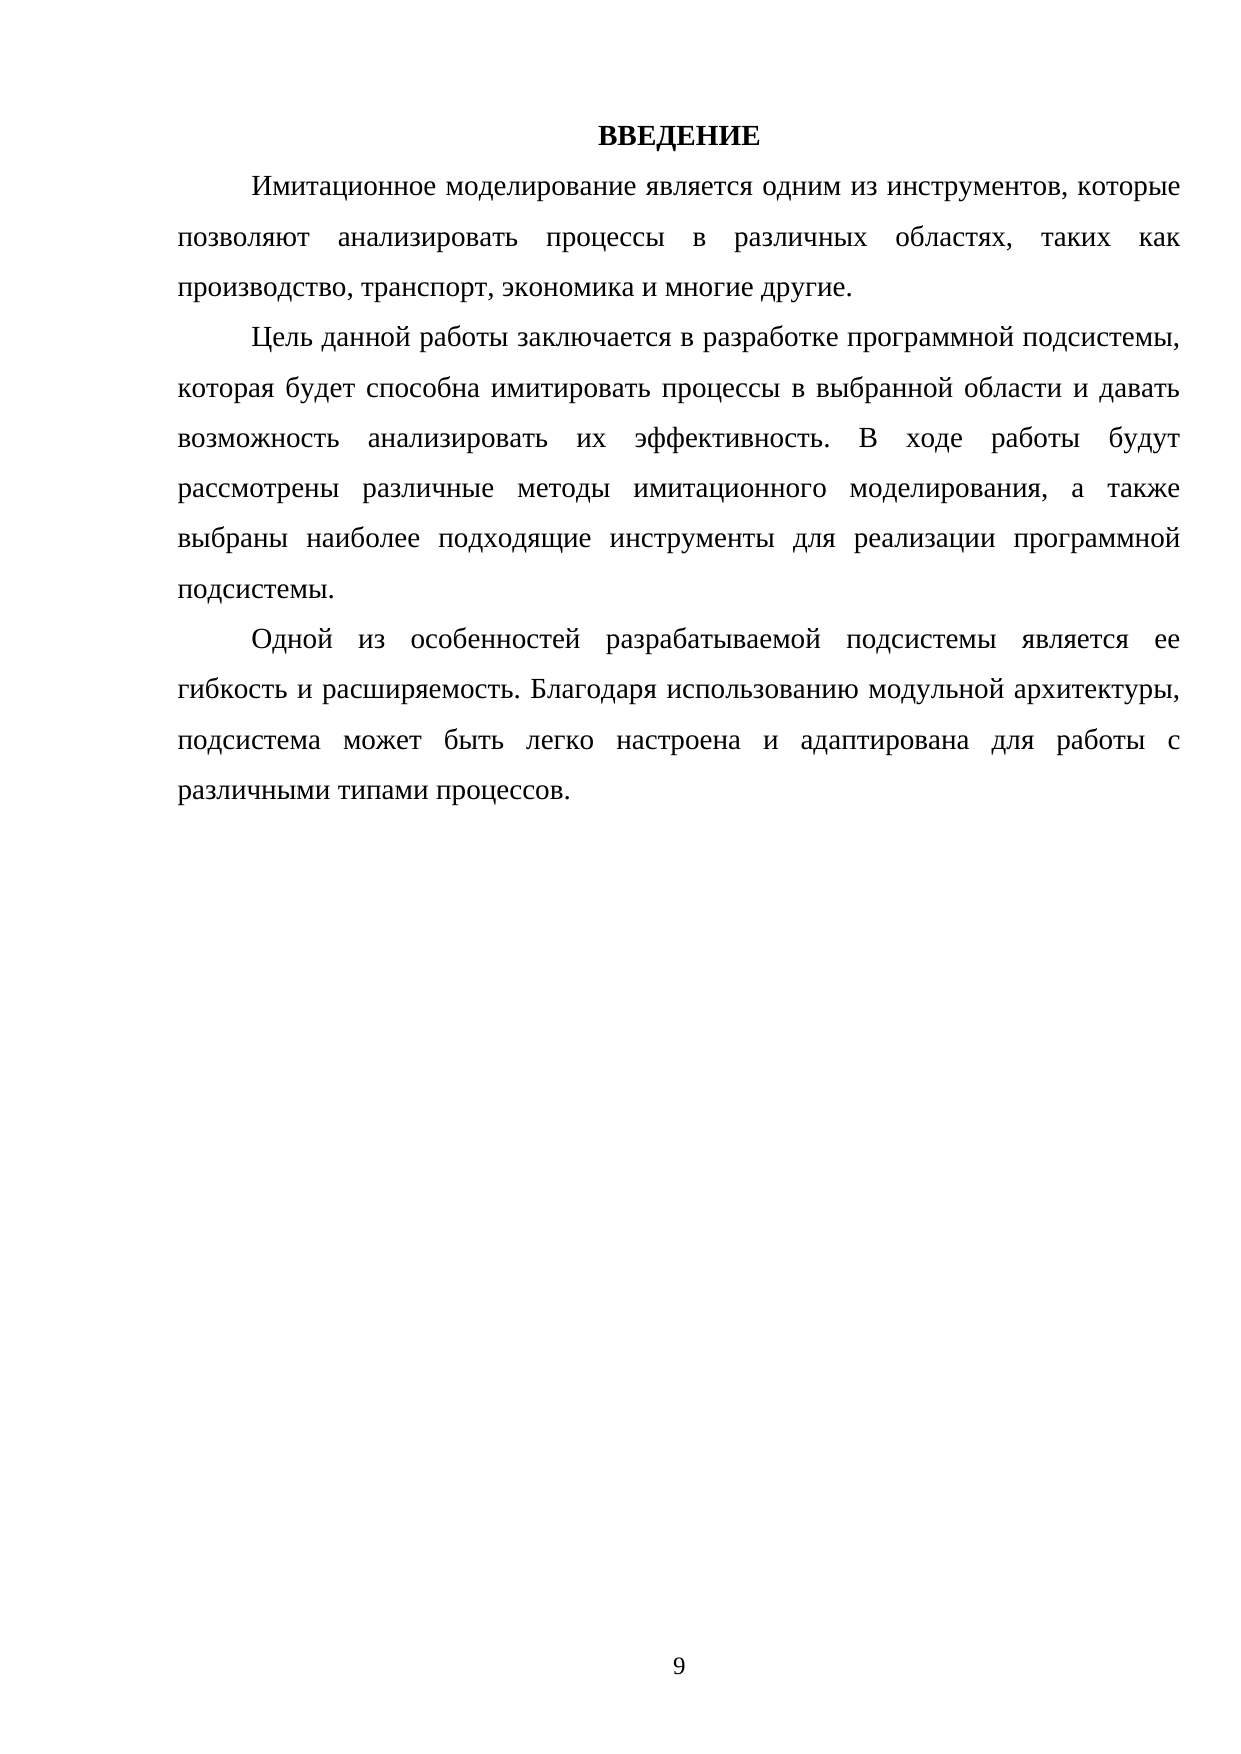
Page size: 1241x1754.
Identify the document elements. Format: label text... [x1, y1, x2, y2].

text Цель данной работы заключается в разработке программной подсистемы, которая будет способна имитировать процессы в выбранной области и давать возможность анализировать их эффективность. В ходе работы будут рассмотрены различные методы имитационного моделирования, а также выбраны наиболее подходящие инструменты для реализации программной подсистемы. [177, 319, 1181, 604]
text Имитационное моделирование является одним из инструментов, которые позволяют анализировать процессы в различных областях, таких как производство, транспорт, экономика и многие другие. [177, 168, 1181, 303]
text ВВЕДЕНИЕ [177, 118, 1181, 152]
text Одной из особенностей разрабатываемой подсистемы является ее гибкость и расширяемость. Благодаря использованию модульной архитектуры, подсистема может быть легко настроена и адаптирована для работы с различными типами процессов. [177, 621, 1181, 806]
